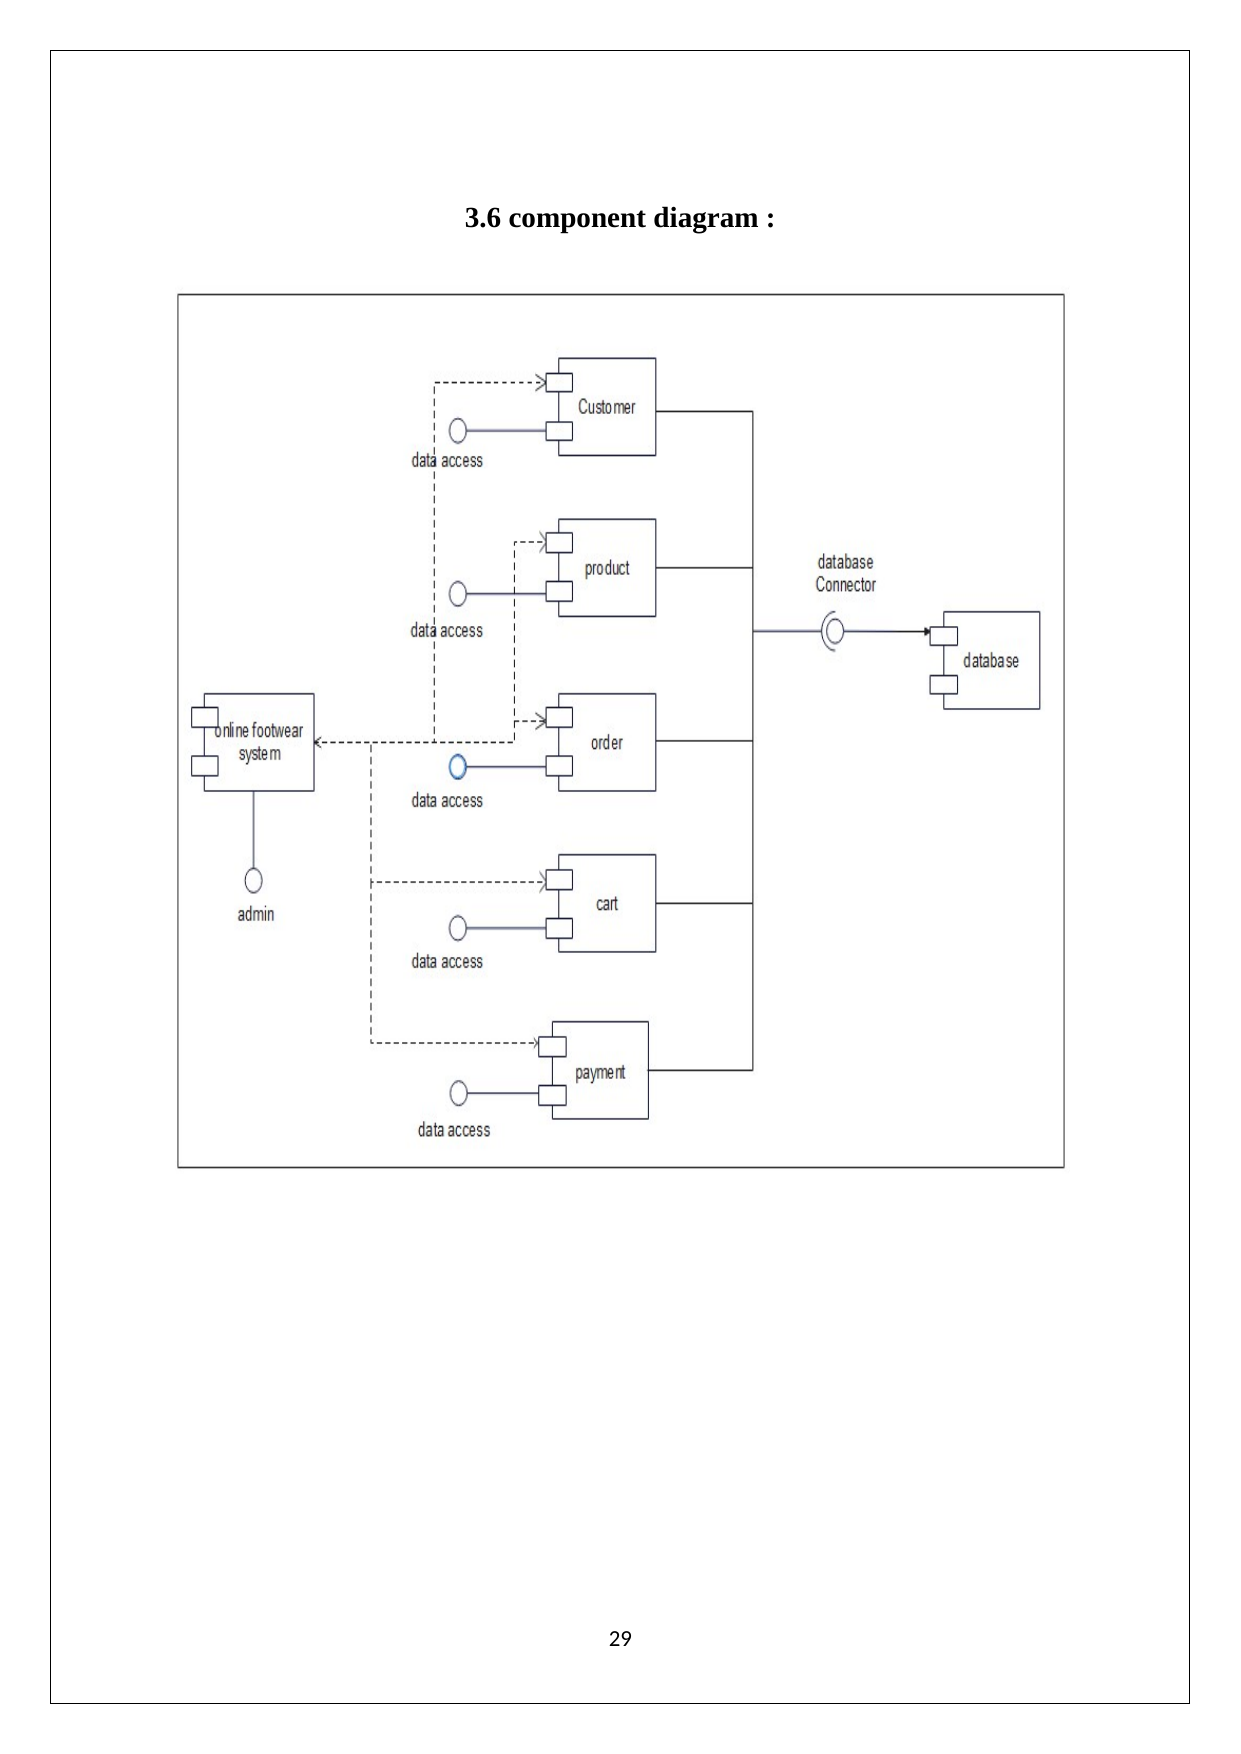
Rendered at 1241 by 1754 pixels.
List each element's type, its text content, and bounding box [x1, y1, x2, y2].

picture [150, 250, 1091, 1208]
text 3.6 component diagram : [150, 200, 1090, 234]
